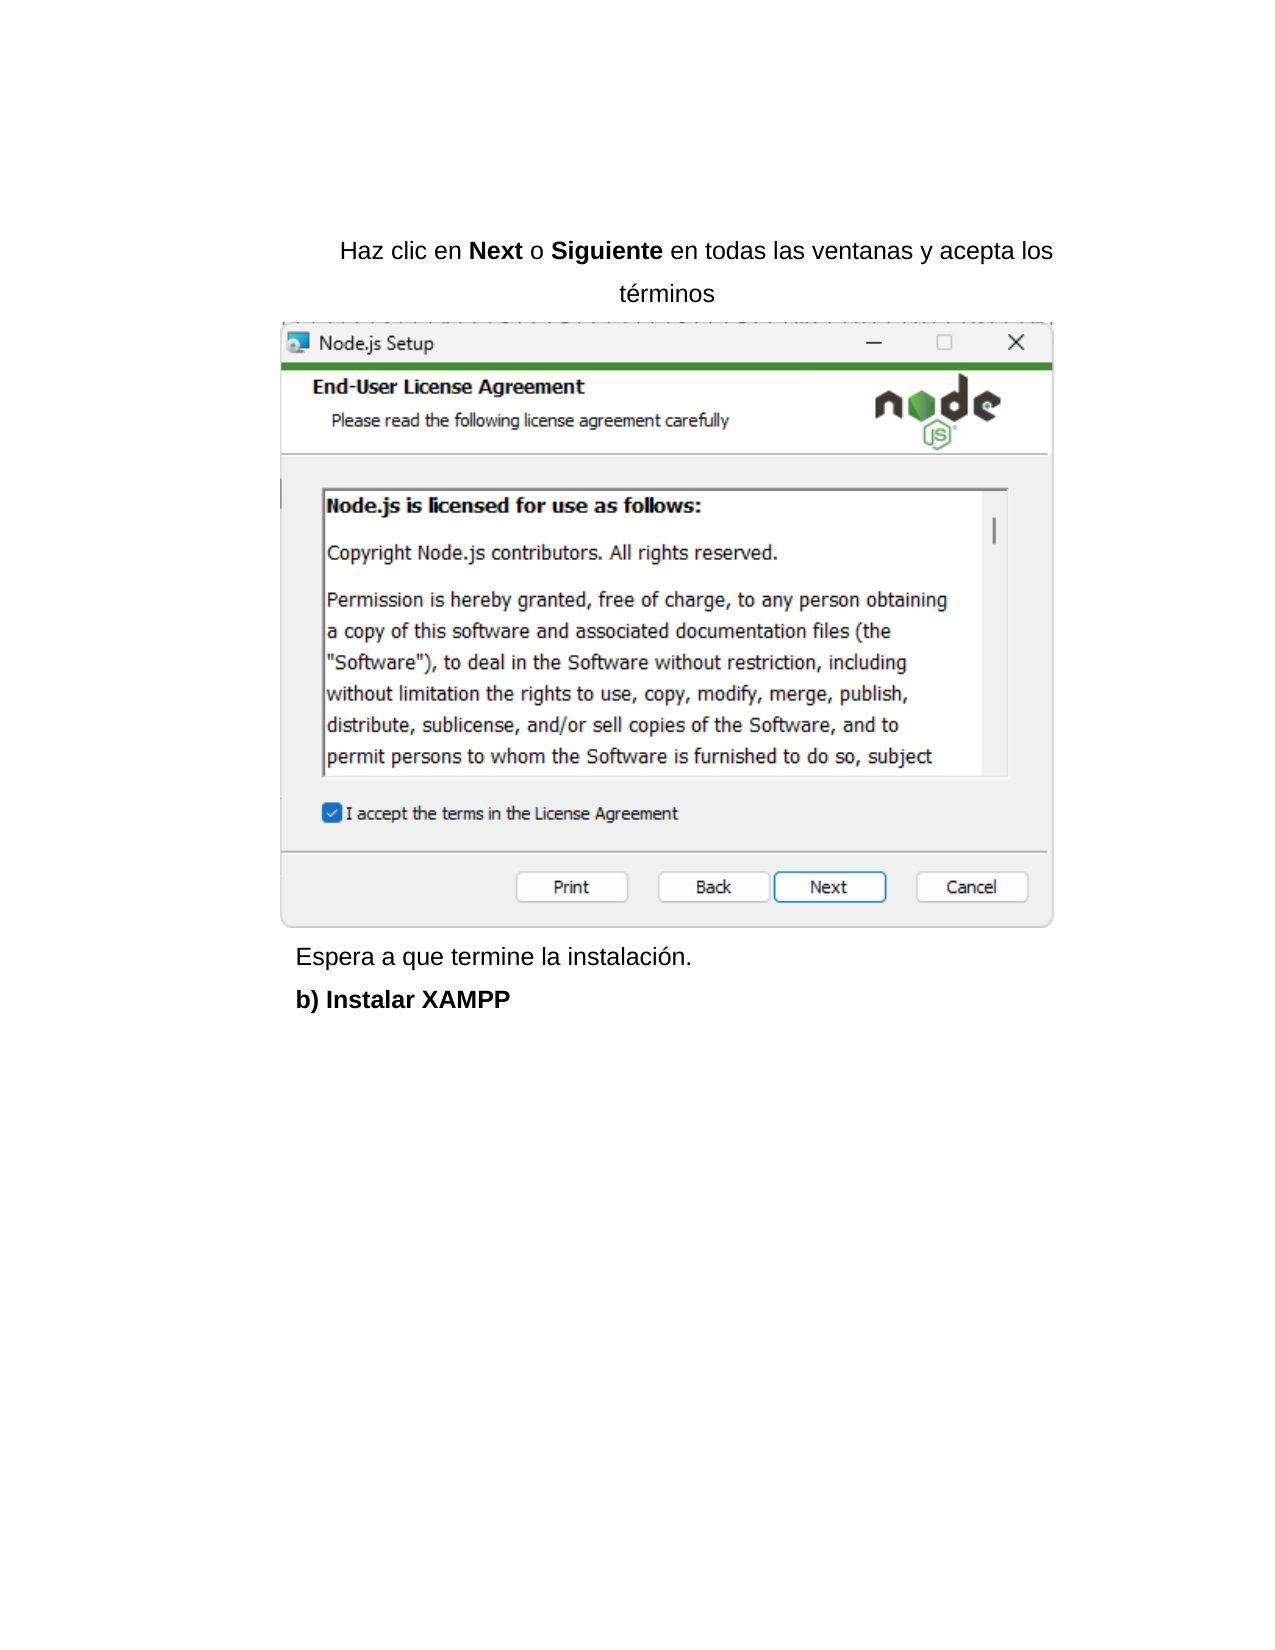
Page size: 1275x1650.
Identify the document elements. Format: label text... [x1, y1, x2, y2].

picture [280, 322, 1054, 928]
text b) Instalar XAMPP [236, 985, 1098, 1013]
text Espera a que termine la instalación. [236, 942, 1098, 970]
